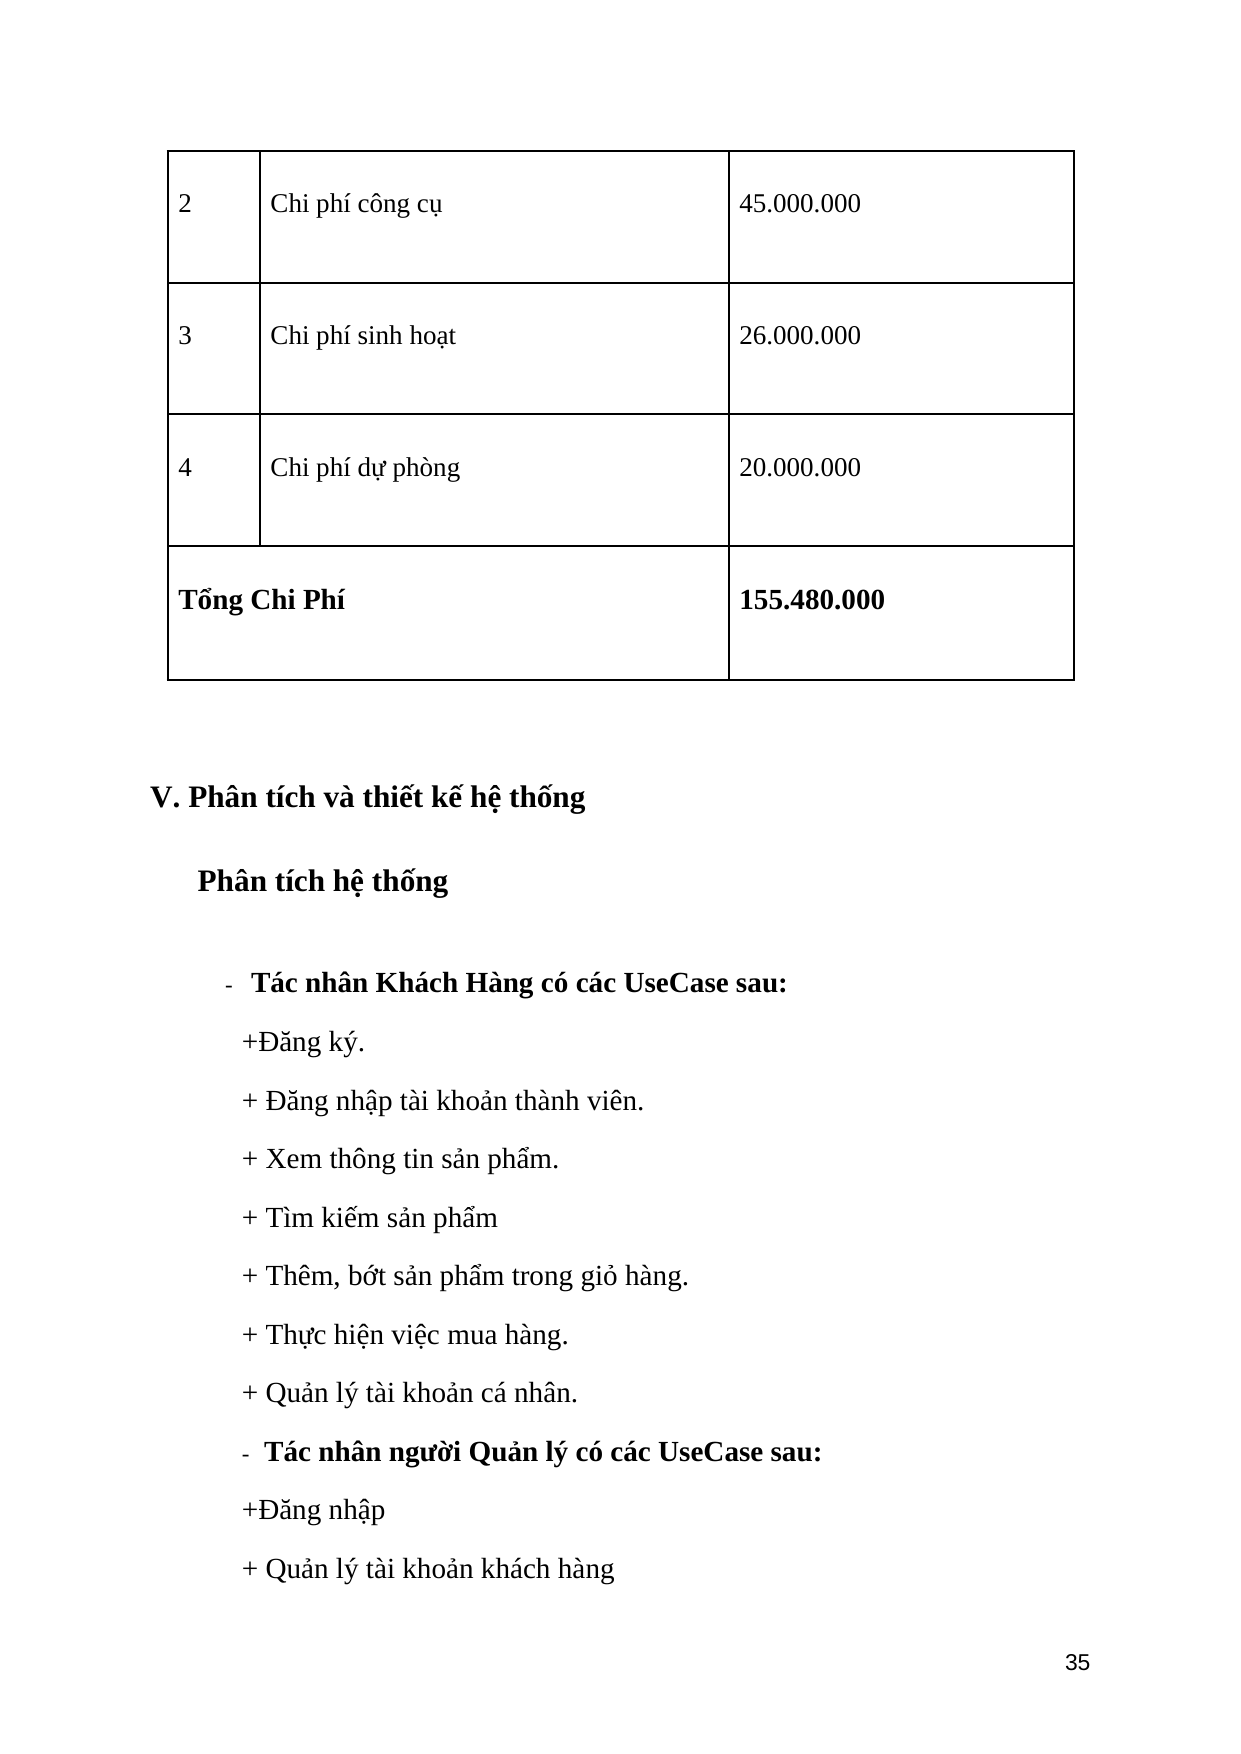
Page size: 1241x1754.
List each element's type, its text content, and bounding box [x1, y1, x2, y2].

table_cell 3 [169, 284, 259, 413]
text +Đăng ký. [242, 1024, 1090, 1058]
subtitle V. Phân tích và thiết kế hệ thống [150, 778, 1090, 814]
text + Quản lý tài khoản khách hàng [242, 1551, 1090, 1584]
text + Đăng nhập tài khoản thành viên. [242, 1083, 1090, 1116]
table_cell 45.000.000 [730, 152, 1073, 282]
text - Tác nhân Khách Hàng có các UseCase sau: [225, 966, 1090, 999]
text +Đăng nhập [242, 1492, 1090, 1526]
text + Xem thông tin sản phẩm. [242, 1141, 1090, 1175]
text + Quản lý tài khoản cá nhân. [242, 1375, 1090, 1409]
table_cell Chi phí sinh hoạt [261, 284, 728, 413]
text + Tìm kiếm sản phẩm [242, 1200, 1090, 1233]
text + Thực hiện việc mua hàng. [242, 1317, 1090, 1350]
table_cell 4 [169, 415, 259, 545]
subtitle Phân tích hệ thống [150, 862, 1090, 898]
text - Tác nhân người Quản lý có các UseCase sau: [242, 1434, 1090, 1467]
table_cell 26.000.000 [730, 284, 1073, 413]
table_cell Chi phí dự phòng [261, 415, 728, 545]
text + Thêm, bớt sản phẩm trong giỏ hàng. [242, 1258, 1090, 1292]
table_cell 155.480.000 [730, 547, 1073, 679]
table_cell Tổng Chi Phí [169, 547, 728, 679]
table_cell 20.000.000 [730, 415, 1073, 545]
table_cell 2 [169, 152, 259, 282]
table_cell Chi phí công cụ [261, 152, 728, 282]
